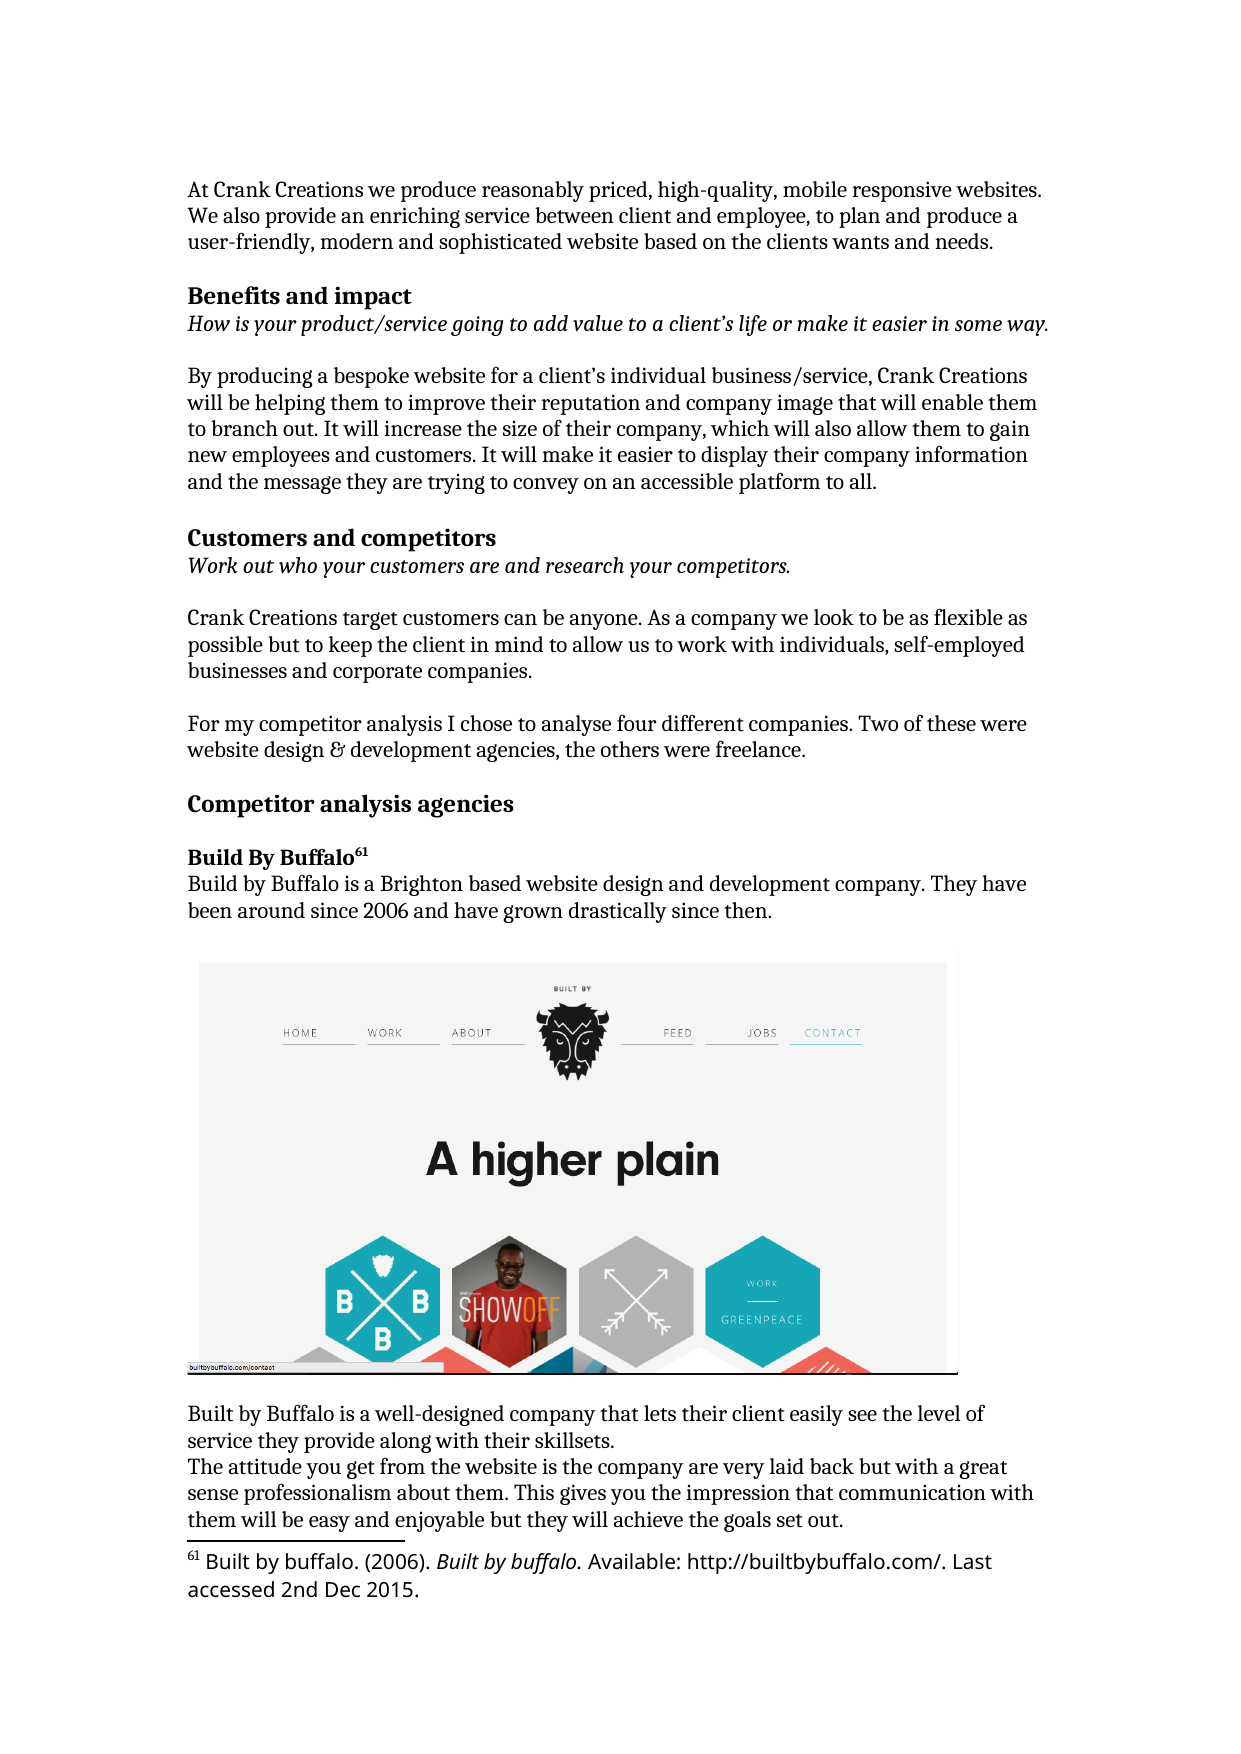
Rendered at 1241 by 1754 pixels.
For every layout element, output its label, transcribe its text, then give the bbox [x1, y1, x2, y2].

text How is your product/service going to add value to a client’s life or make it easier in some way. [187, 311, 1053, 337]
text Benefits and impact [187, 282, 1053, 311]
text Customers and competitors [187, 524, 1053, 552]
text Build by Buffalo is a Brighton based website design and development company. They have been around since 2006 and have grown drastically since then. [187, 871, 1053, 924]
text Work out who your customers are and research your competitors. [187, 552, 1053, 579]
text Build By Buffalo [187, 845, 1053, 871]
text At Crank Creations we produce reasonably priced, high-quality, mobile responsive websites. We also provide an enriching service between client and employee, to plan and produce a user-friendly, modern and sophisticated website based on the clients wants and needs. [187, 176, 1053, 255]
text Built by Buffalo is a well-designed company that lets their client easily see the level of service they provide along with their skillsets. [187, 1401, 1053, 1454]
text For my competitor analysis I chose to analyse four different companies. Two of these were website design & development agencies, the others were freelance. [187, 711, 1053, 763]
text Competitor analysis agencies [187, 790, 1053, 818]
text The attitude you get from the website is the company are very laid back but with a great sense professionalism about them. This gives you the impression that communication with them will be easy and enjoyable but they will achieve the goals set out. [187, 1454, 1053, 1533]
text By producing a bespoke website for a client’s individual business/service, Crank Creations will be helping them to improve their reputation and company image that will enable them to branch out. It will increase the size of their company, which will also allow them to gain new employees and customers. It will make it easier to display their company information and the message they are trying to convey on an accessible platform to all. [187, 363, 1053, 495]
text Crank Creations target customers can be anyone. As a company we look to be as flexible as possible but to keep the client in mind to allow us to work with individuals, self-employed businesses and corporate companies. [187, 605, 1053, 684]
picture [187, 950, 959, 1375]
